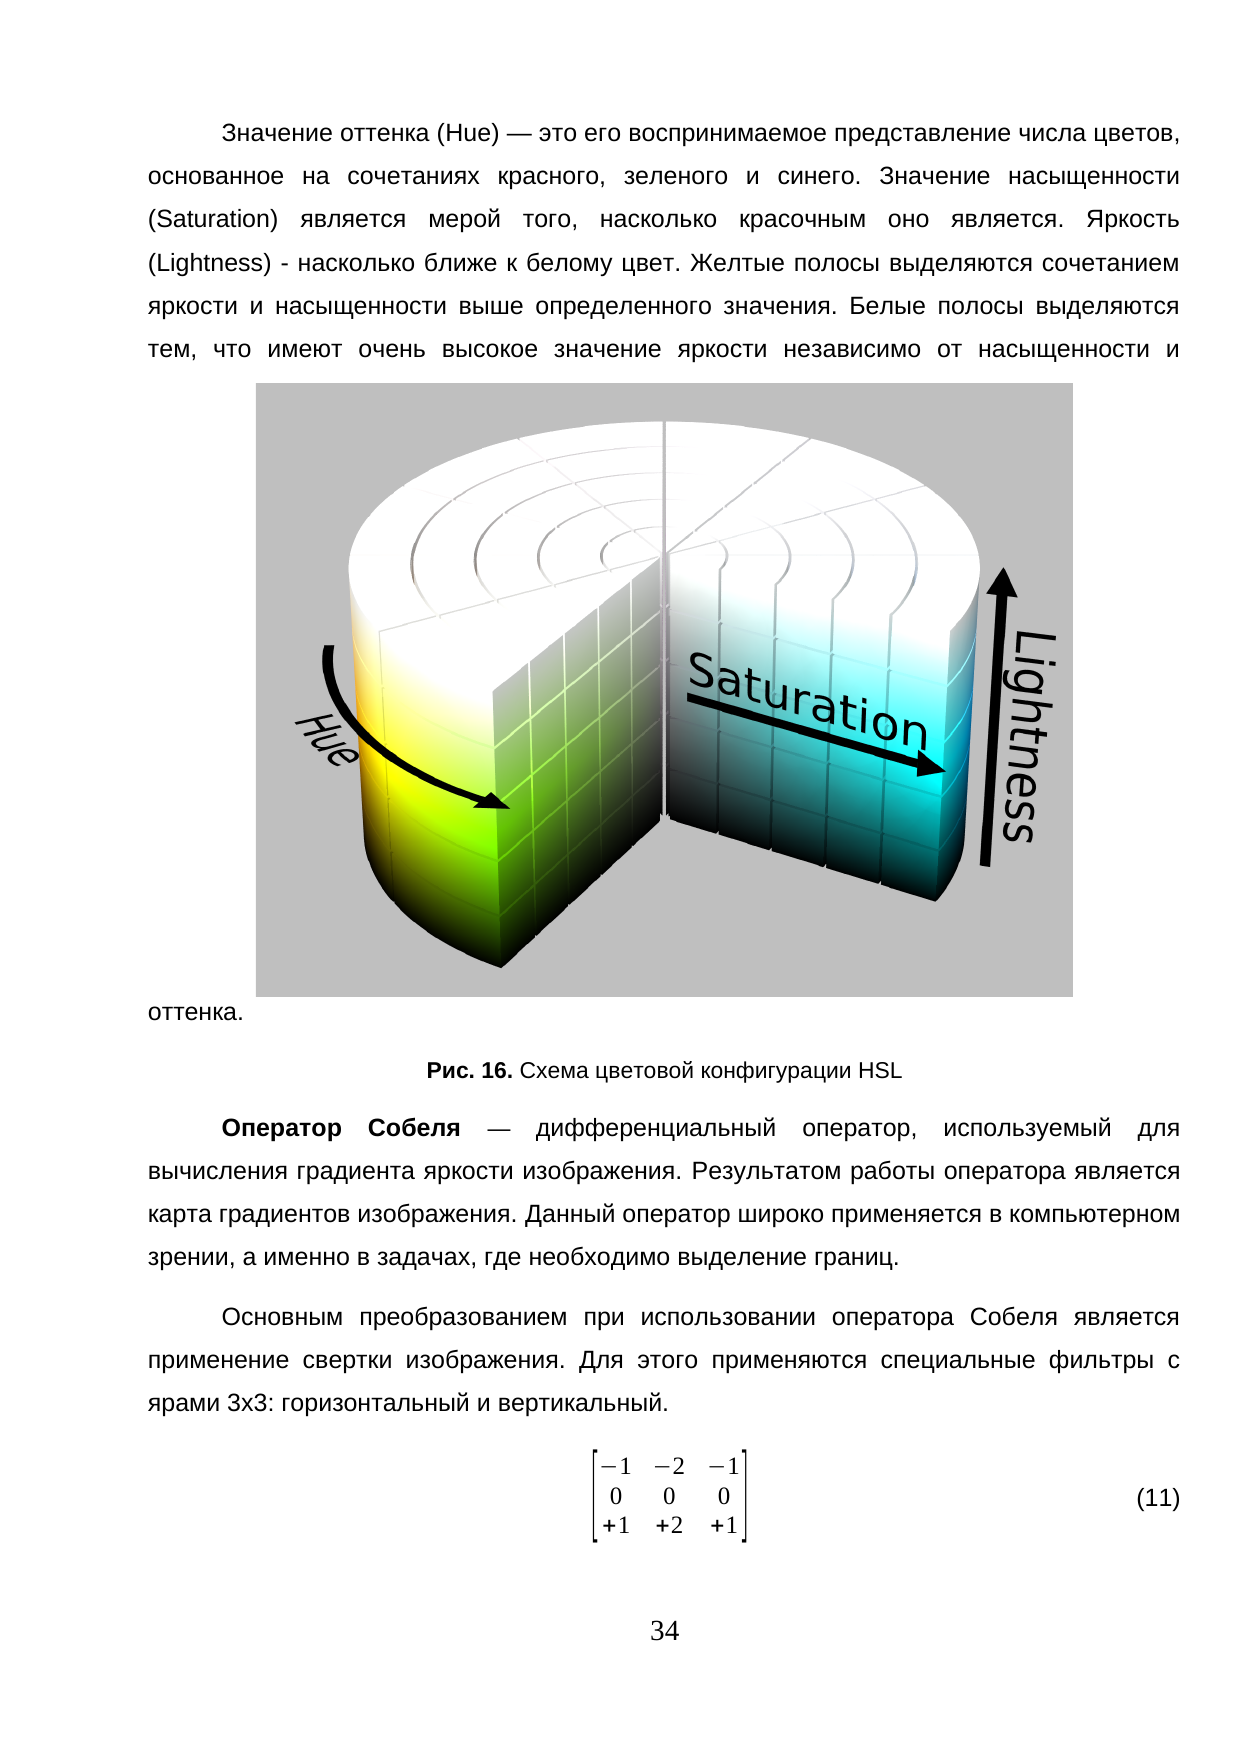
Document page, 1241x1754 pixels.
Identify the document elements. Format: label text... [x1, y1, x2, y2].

text Основным преобразованием при использовании оператора Собеля является применение свертки изображения. Для этого применяются специальные фильтры с ярами 3х3: горизонтальный и вертикальный. [148, 1302, 1181, 1417]
text (11) [148, 1448, 1181, 1544]
text Рис. 16. Схема цветовой конфигурации HSL [148, 1057, 1181, 1083]
picture [255, 383, 1073, 997]
text Оператор Собеля — дифференциальный оператор, используемый для вычисления градиента яркости изображения. Результатом работы оператора является карта градиентов изображения. Данный оператор широко применяется в компьютерном зрении, а именно в задачах, где необходимо выделение границ. [148, 1113, 1181, 1271]
